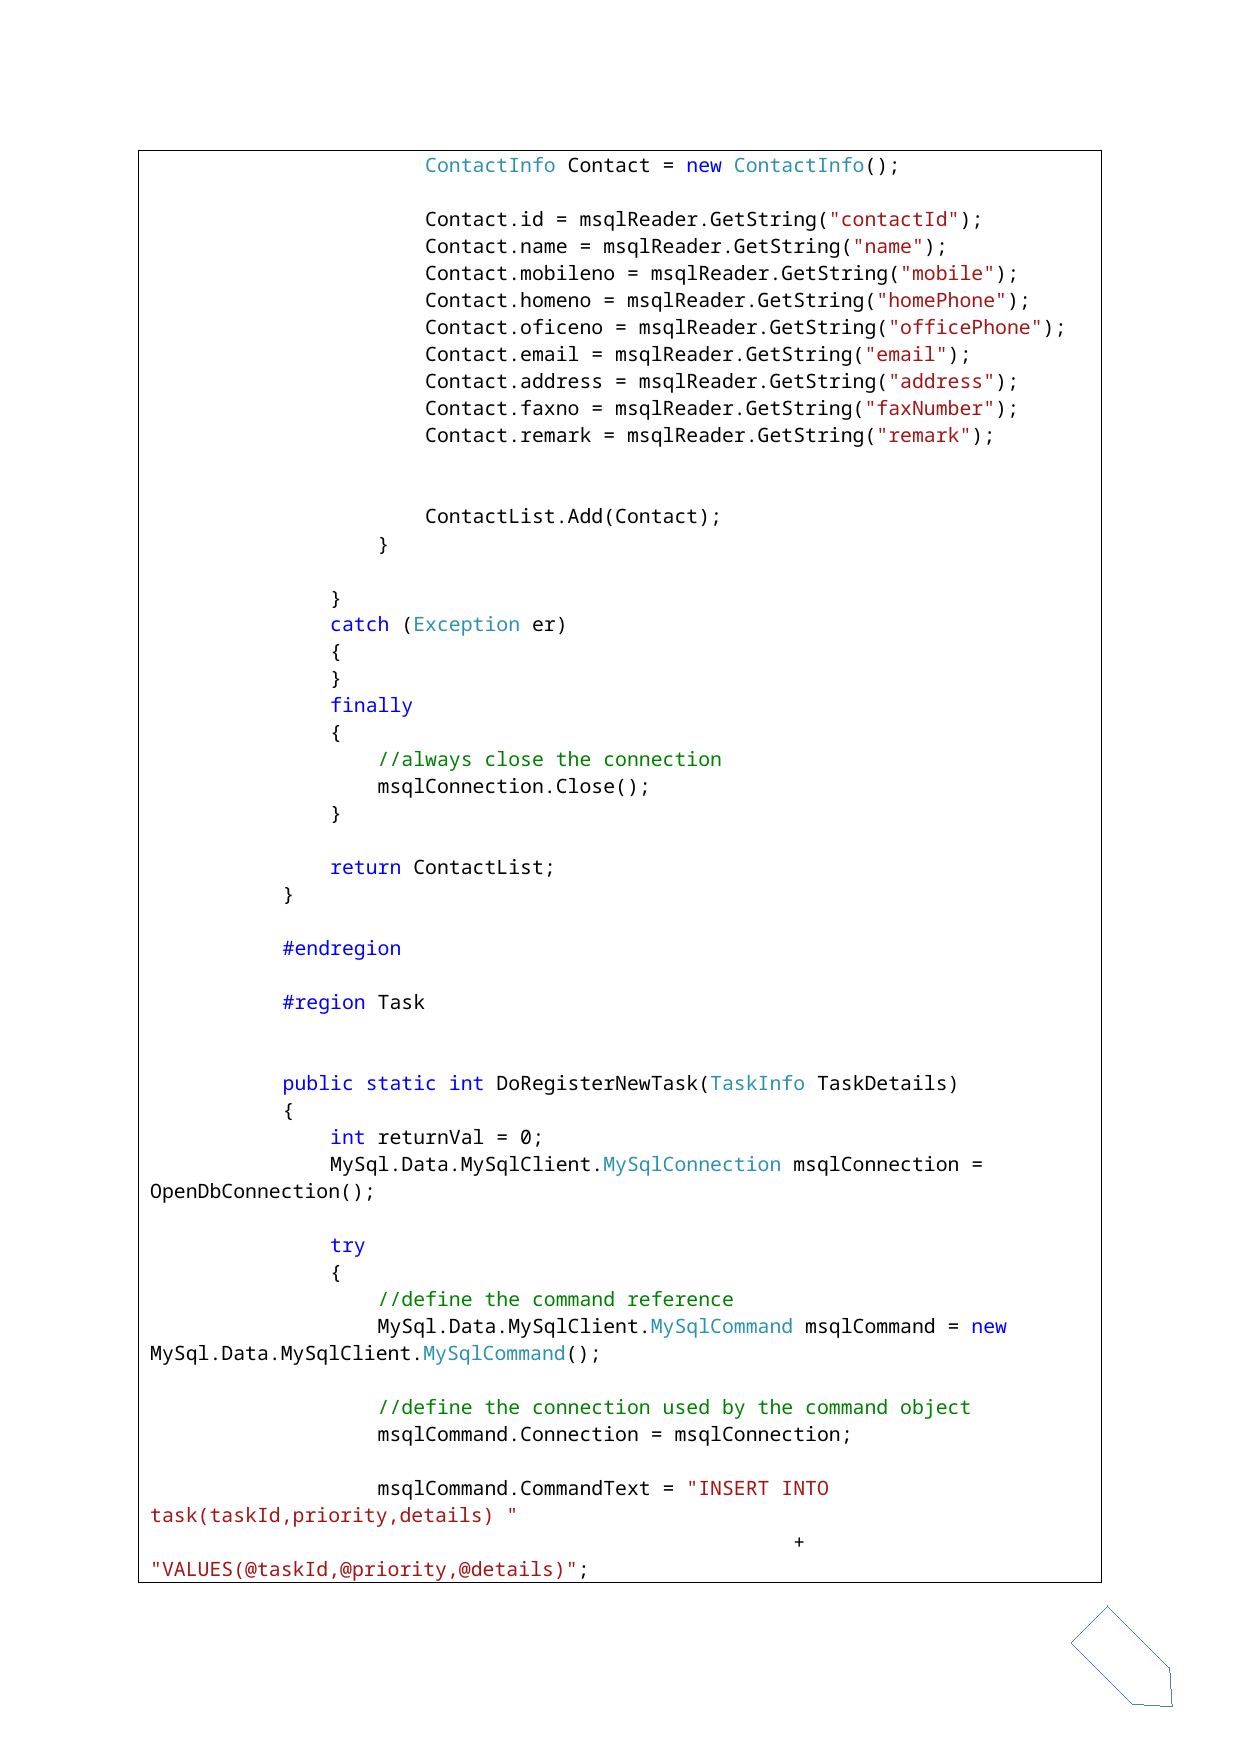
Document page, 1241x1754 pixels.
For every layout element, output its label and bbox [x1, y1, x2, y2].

table_cell [139, 151, 1101, 1582]
